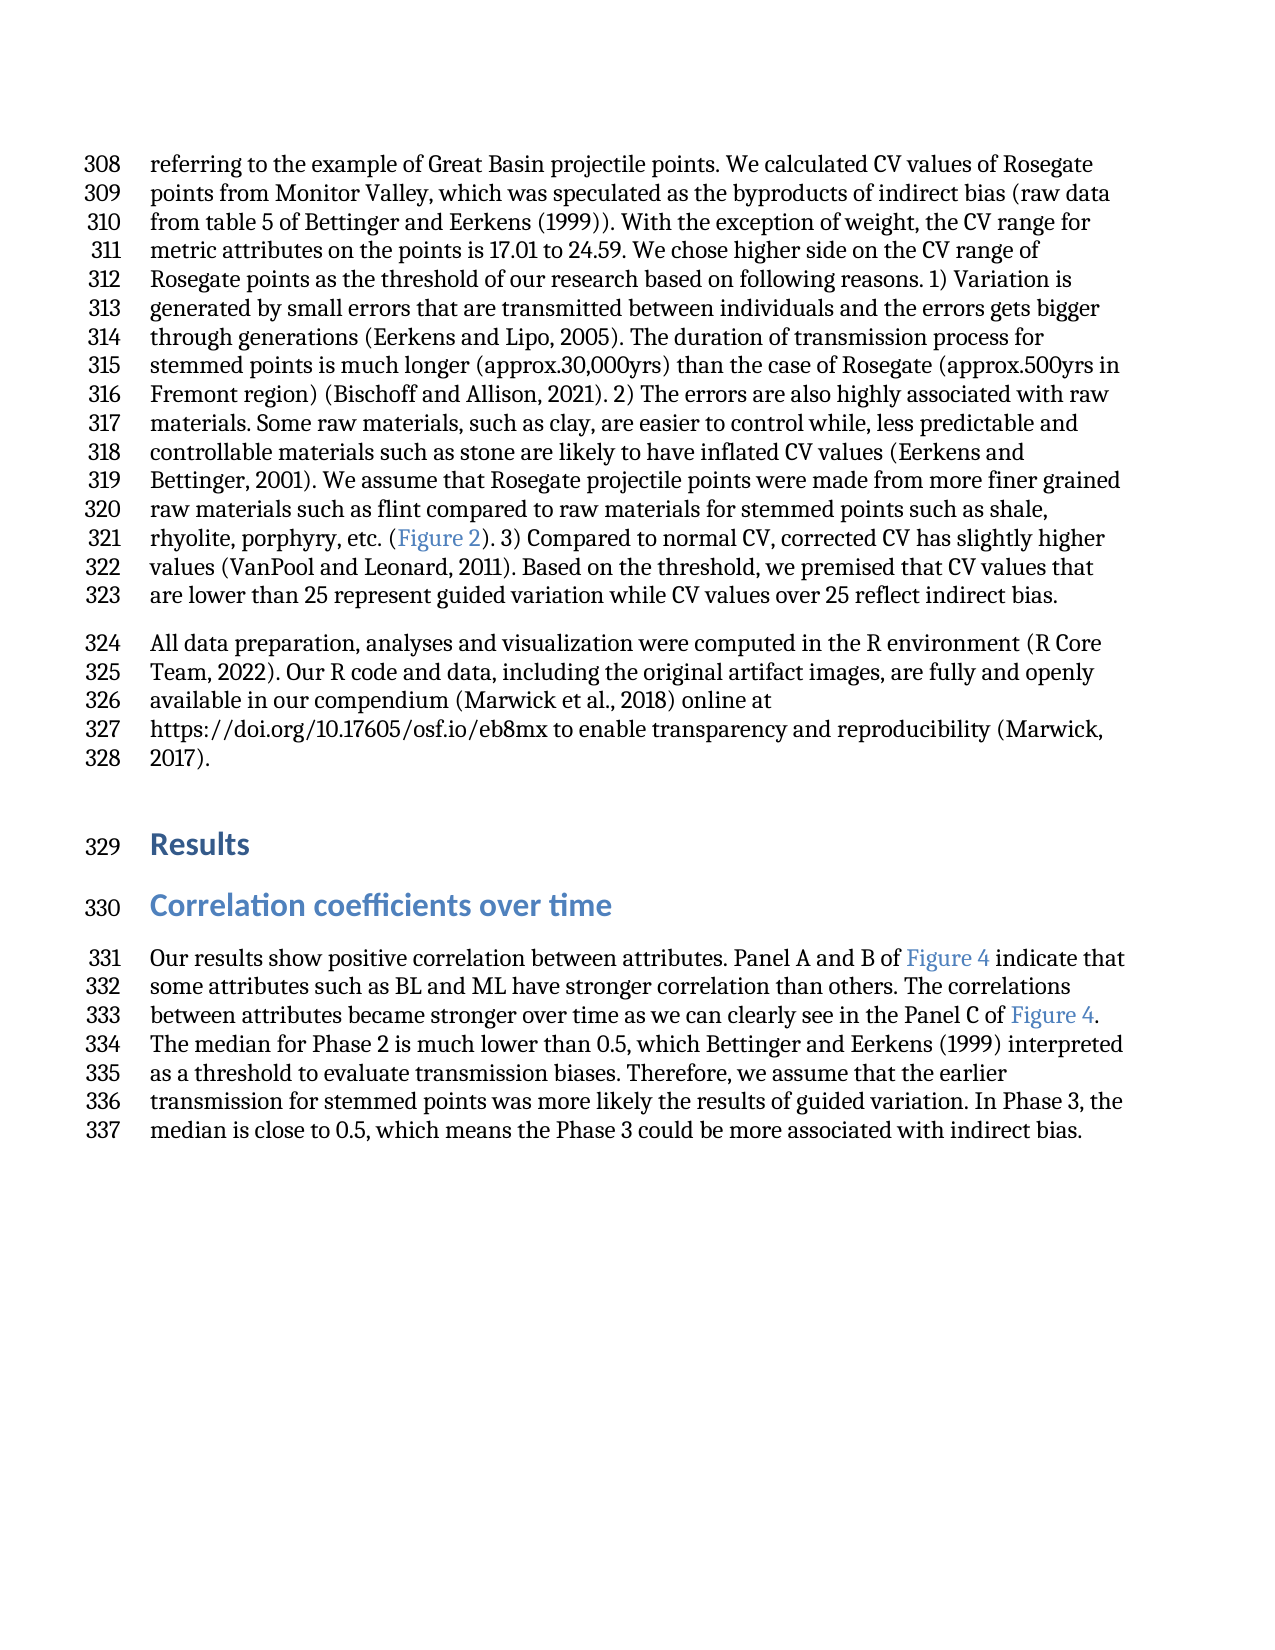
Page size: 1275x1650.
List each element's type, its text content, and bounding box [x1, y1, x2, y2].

text Our results show positive correlation between attributes. Panel A and B of Figure 4 indicate that some attributes such as BL and ML have stronger correlation than others. The correlations between attributes became stronger over time as we can clearly see in the Panel C of Figure 4. The median for Phase 2 is much lower than 0.5, which Bettinger and Eerkens (1999) interpreted as a threshold to evaluate transmission biases. Therefore, we assume that the earlier transmission for stemmed points was more likely the results of guided variation. In Phase 3, the median is close to 0.5, which means the Phase 3 could be more associated with indirect bias. [150, 943, 1125, 1145]
text All data preparation, analyses and visualization were computed in the R environment (R Core Team, 2022). Our R code and data, including the original artifact images, are fully and openly available in our compendium (Marwick et al., 2018) online at https://doi.org/10.17605/osf.io/eb8mx to enable transparency and reproducibility (Marwick, 2017). [150, 629, 1125, 772]
subtitle Results [150, 822, 1125, 863]
subtitle Correlation coefficients over time [150, 884, 1125, 925]
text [150, 150, 1125, 610]
